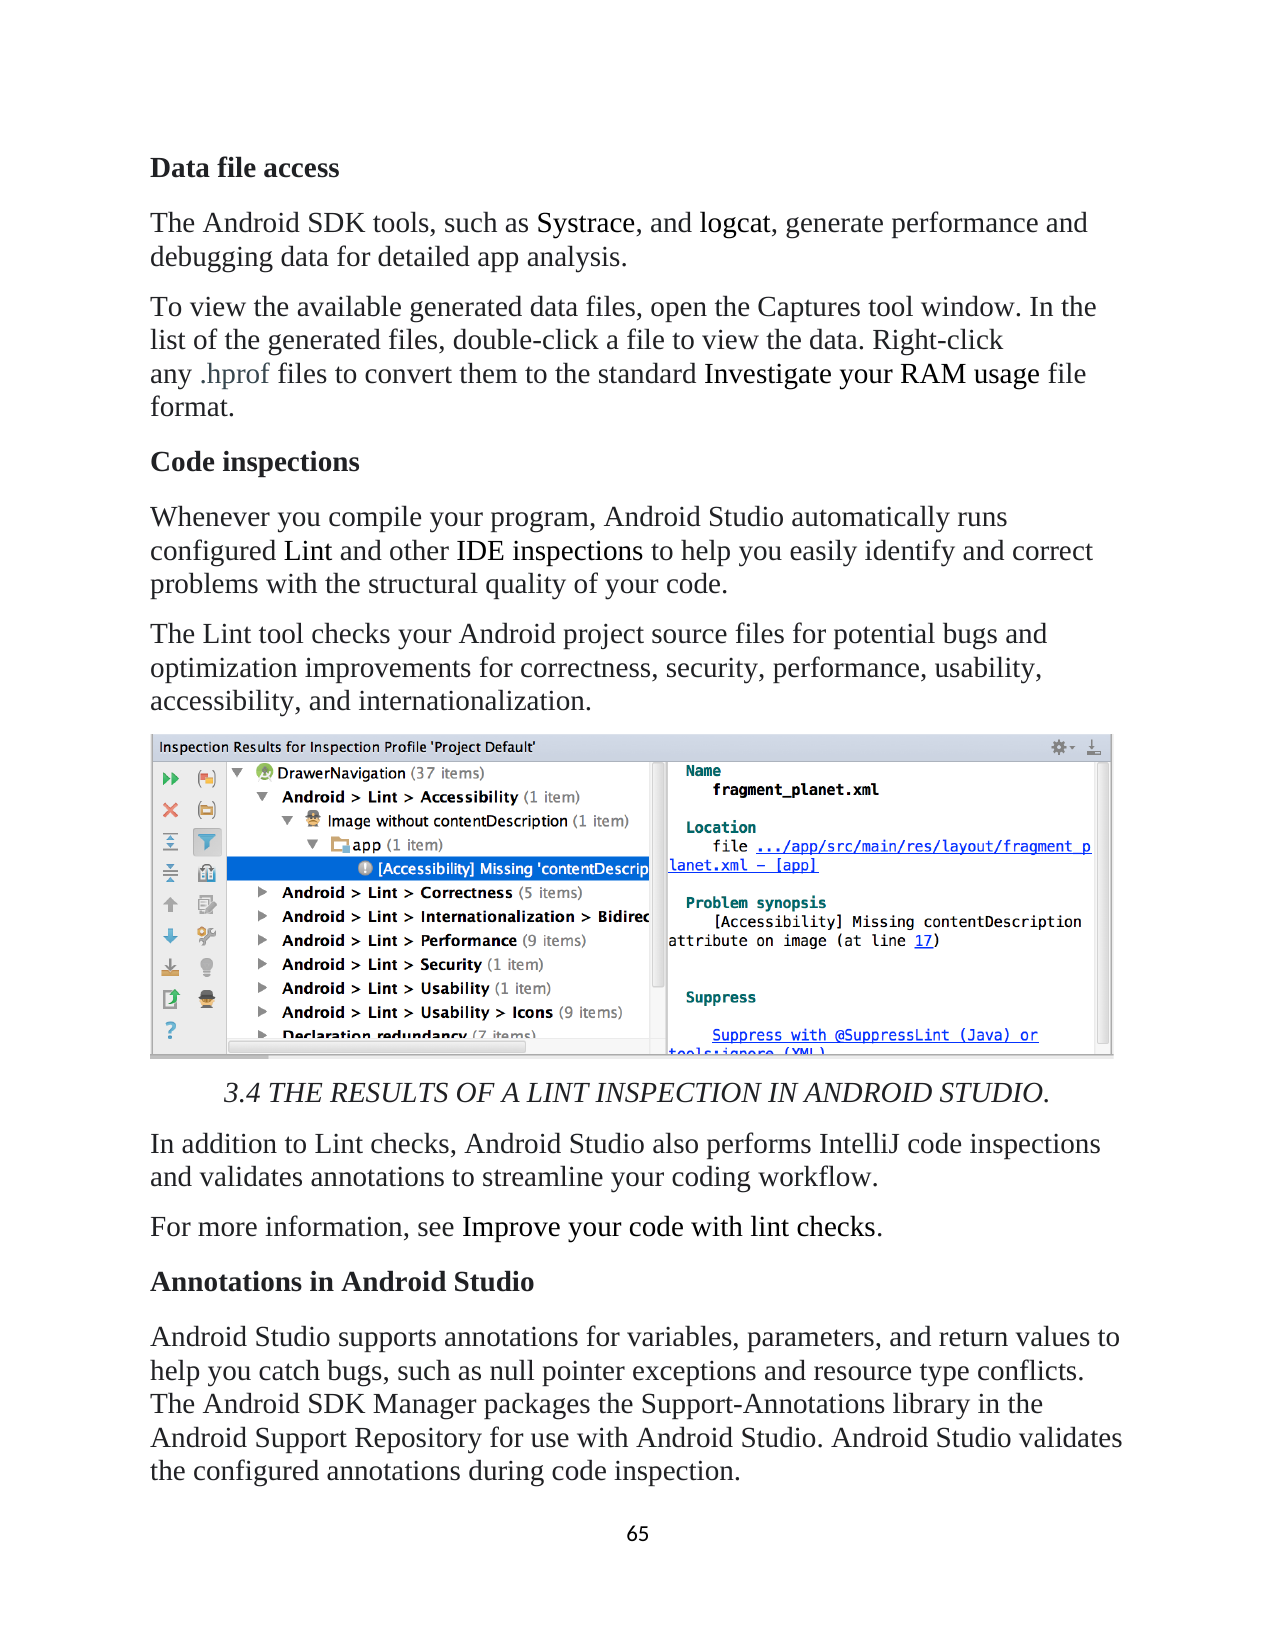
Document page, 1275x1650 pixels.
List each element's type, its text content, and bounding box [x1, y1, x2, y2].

subtitle Code inspections [150, 444, 1167, 477]
text 3.4 THE RESULTS OF A LINT INSPECTION IN ANDROID STUDIO. [150, 1076, 1125, 1109]
text Whenever you compile your program, Android Studio automatically runs configured Lint and other IDE inspections to help you easily identify and correct problems with the structural quality of your code. [150, 499, 1125, 600]
text For more information, see Improve your code with lint checks. [150, 1209, 1125, 1243]
text In addition to Lint checks, Android Studio also performs IntelliJ code inspections and validates annotations to streamline your coding workflow. [150, 1126, 1125, 1193]
subtitle Data file access [150, 150, 1167, 183]
text The Lint tool checks your Android project source files for potential bugs and optimization improvements for correctness, security, performance, usability, accessibility, and internationalization. [150, 616, 1125, 717]
subtitle Annotations in Android Studio [150, 1264, 1167, 1297]
text Android Studio supports annotations for variables, parameters, and return values to help you catch bugs, such as null pointer exceptions and resource type conflicts. The Android SDK Manager packages the Support-Annotations library in the Android Support Repository for use with Android Studio. Android Studio validates the configured annotations during code inspection. [150, 1319, 1125, 1487]
picture [150, 733, 1114, 1059]
text The Android SDK tools, such as Systrace, and logcat, generate performance and debugging data for detailed app analysis. [150, 205, 1125, 272]
text To view the available generated data files, open the Captures tool window. In the list of the generated files, double-click a file to view the data. Right-click any .hprof files to convert them to the standard Investigate your RAM usage file format. [150, 289, 1125, 423]
